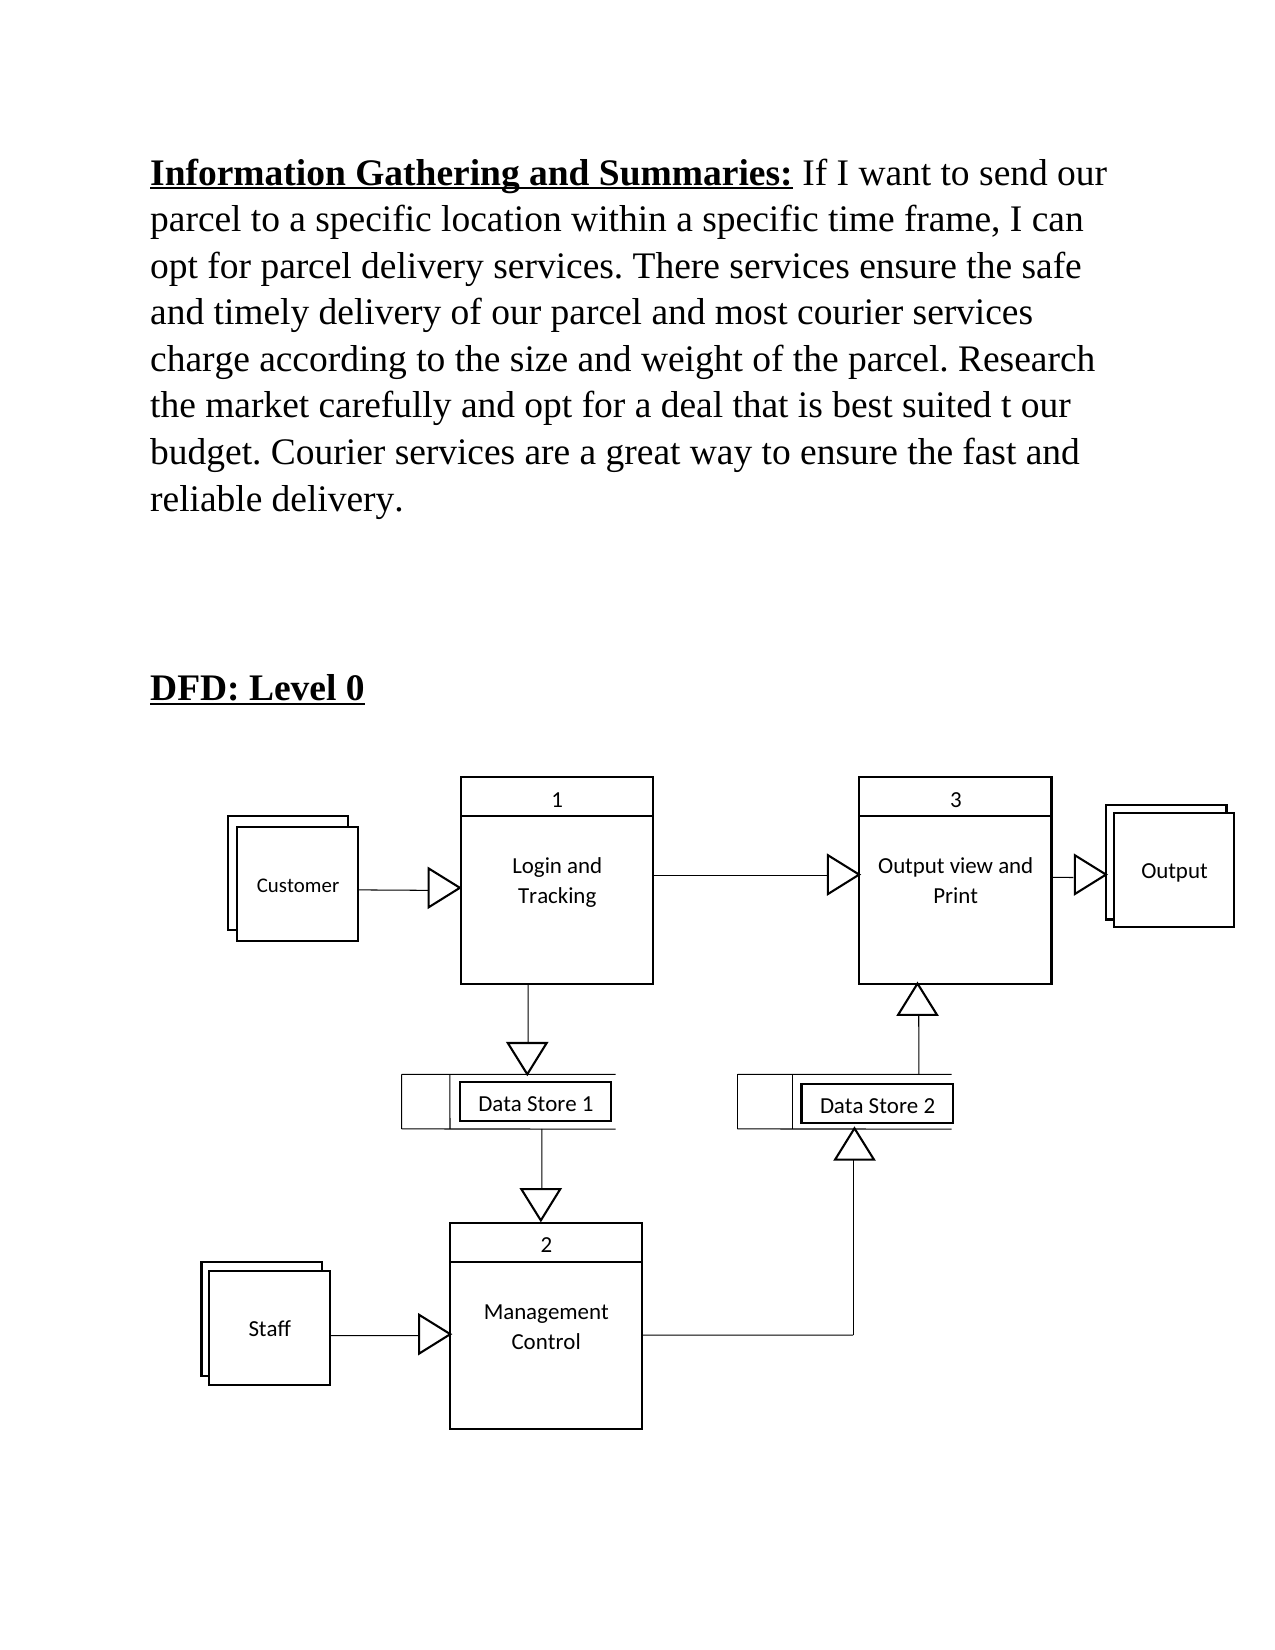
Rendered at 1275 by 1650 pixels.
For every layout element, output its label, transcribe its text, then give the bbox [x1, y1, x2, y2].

text DFD: Level 0 [150, 666, 1125, 709]
text Information Gathering and Summaries: If I want to send our parcel to a specific location within a specific time frame, I can opt for parcel delivery services. There services ensure the safe and timely delivery of our parcel and most courier services charge according to the size and weight of the parcel. Research the market carefully and opt for a deal that is best suited t our budget. Courier services are a great way to ensure the fast and reliable delivery. [150, 150, 1125, 519]
